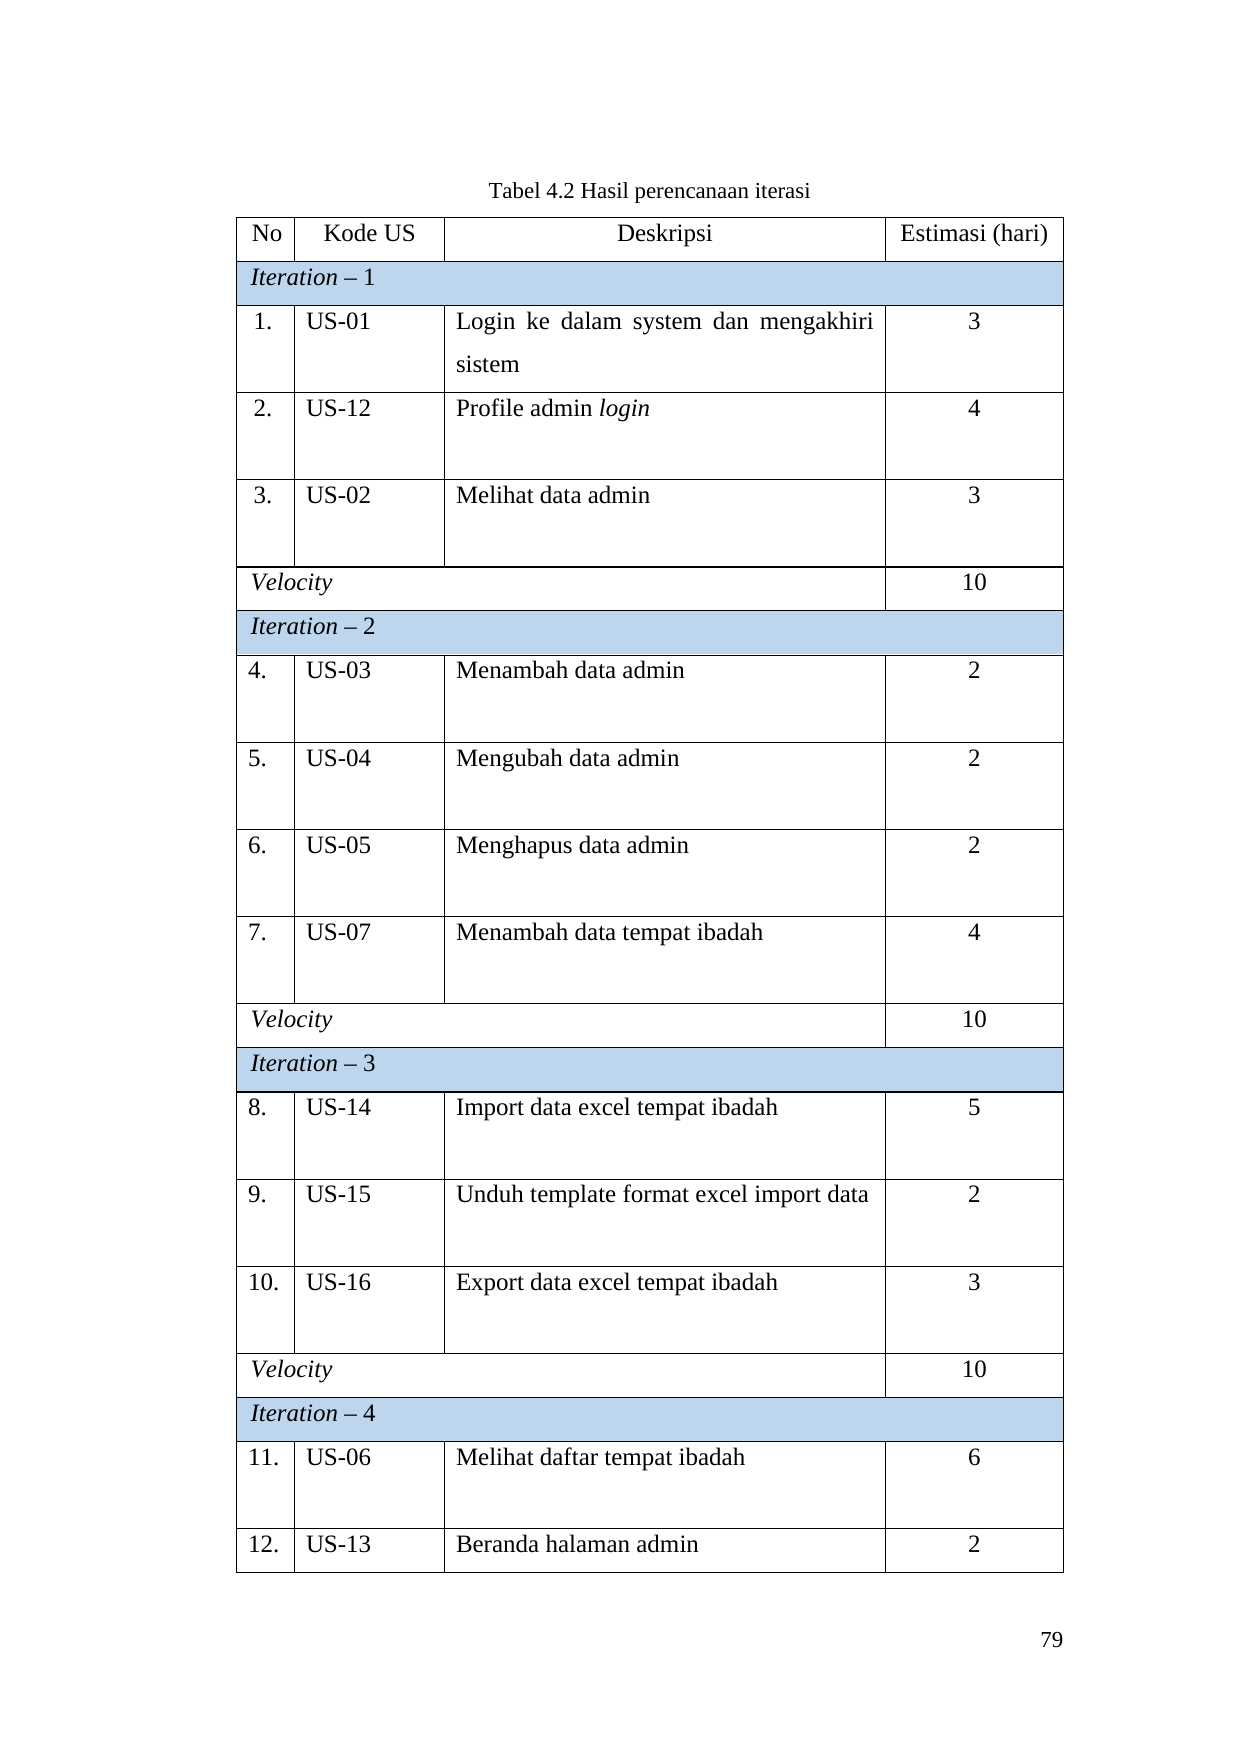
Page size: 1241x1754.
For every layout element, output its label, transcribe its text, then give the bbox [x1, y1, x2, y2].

table_header Deskripsi [445, 218, 885, 261]
table_cell Menambah data admin [445, 656, 885, 742]
table_cell US-03 [295, 656, 444, 742]
table_cell Login ke dalam system dan mengakhiri sistem [445, 306, 885, 392]
table_header Estimasi (hari) [886, 218, 1063, 261]
table_cell US-07 [295, 917, 444, 1003]
table_cell Unduh template format excel import data [445, 1180, 885, 1266]
table_cell 5 [886, 1093, 1063, 1178]
table_cell US-13 [295, 1529, 444, 1572]
table_header No [237, 218, 294, 261]
table_cell Iteration – 4 [237, 1398, 1063, 1441]
table_cell 3 [886, 480, 1063, 566]
table_cell [237, 1180, 294, 1266]
table_cell Iteration – 2 [237, 611, 1063, 654]
table_cell US-02 [295, 480, 444, 566]
table_cell [237, 917, 294, 1003]
table_cell Iteration – 3 [237, 1048, 1063, 1091]
table_cell 10 [886, 568, 1063, 610]
table_cell Iteration – 1 [237, 262, 1063, 305]
table_cell US-01 [295, 306, 444, 392]
table_cell 3 [886, 1267, 1063, 1353]
table_cell US-05 [295, 830, 444, 916]
table_cell US-15 [295, 1180, 444, 1266]
table_cell [237, 1093, 294, 1178]
table_cell [237, 1529, 294, 1572]
table_cell Velocity [237, 568, 885, 610]
table_cell Velocity [237, 1354, 885, 1397]
table_cell US-16 [295, 1267, 444, 1353]
table_cell [237, 830, 294, 916]
table_cell US-06 [295, 1442, 444, 1528]
table_cell [237, 743, 294, 829]
table_cell US-14 [295, 1093, 444, 1178]
table_cell 2 [886, 830, 1063, 916]
table_cell 2 [886, 1180, 1063, 1266]
table_cell 6 [886, 1442, 1063, 1528]
table_cell Mengubah data admin [445, 743, 885, 829]
table_cell 2 [886, 743, 1063, 829]
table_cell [445, 1529, 885, 1572]
table_cell Profile admin login [445, 393, 885, 479]
table_cell 4 [886, 917, 1063, 1003]
table_cell Menambah data tempat ibadah [445, 917, 885, 1003]
text Tabel 4.2 Hasil perencanaan iterasi [236, 177, 1063, 203]
table_cell Menghapus data admin [445, 830, 885, 916]
table_cell Velocity [237, 1004, 885, 1047]
table_cell US-04 [295, 743, 444, 829]
table_cell 2 [886, 656, 1063, 742]
table_cell [237, 656, 294, 742]
table_cell Export data excel tempat ibadah [445, 1267, 885, 1353]
table_cell Melihat daftar tempat ibadah [445, 1442, 885, 1528]
table_cell 10 [886, 1004, 1063, 1047]
table_cell [237, 306, 294, 392]
table_cell Import data excel tempat ibadah [445, 1093, 885, 1178]
table_cell [237, 480, 294, 566]
table_cell [237, 1442, 294, 1528]
table_cell Melihat data admin [445, 480, 885, 566]
table_cell [237, 1267, 294, 1353]
table_header Kode US [295, 218, 444, 261]
table_cell 3 [886, 306, 1063, 392]
table_cell [237, 393, 294, 479]
table_cell 2 [886, 1529, 1063, 1572]
table_cell US-12 [295, 393, 444, 479]
table_cell 10 [886, 1354, 1063, 1397]
table_cell 4 [886, 393, 1063, 479]
